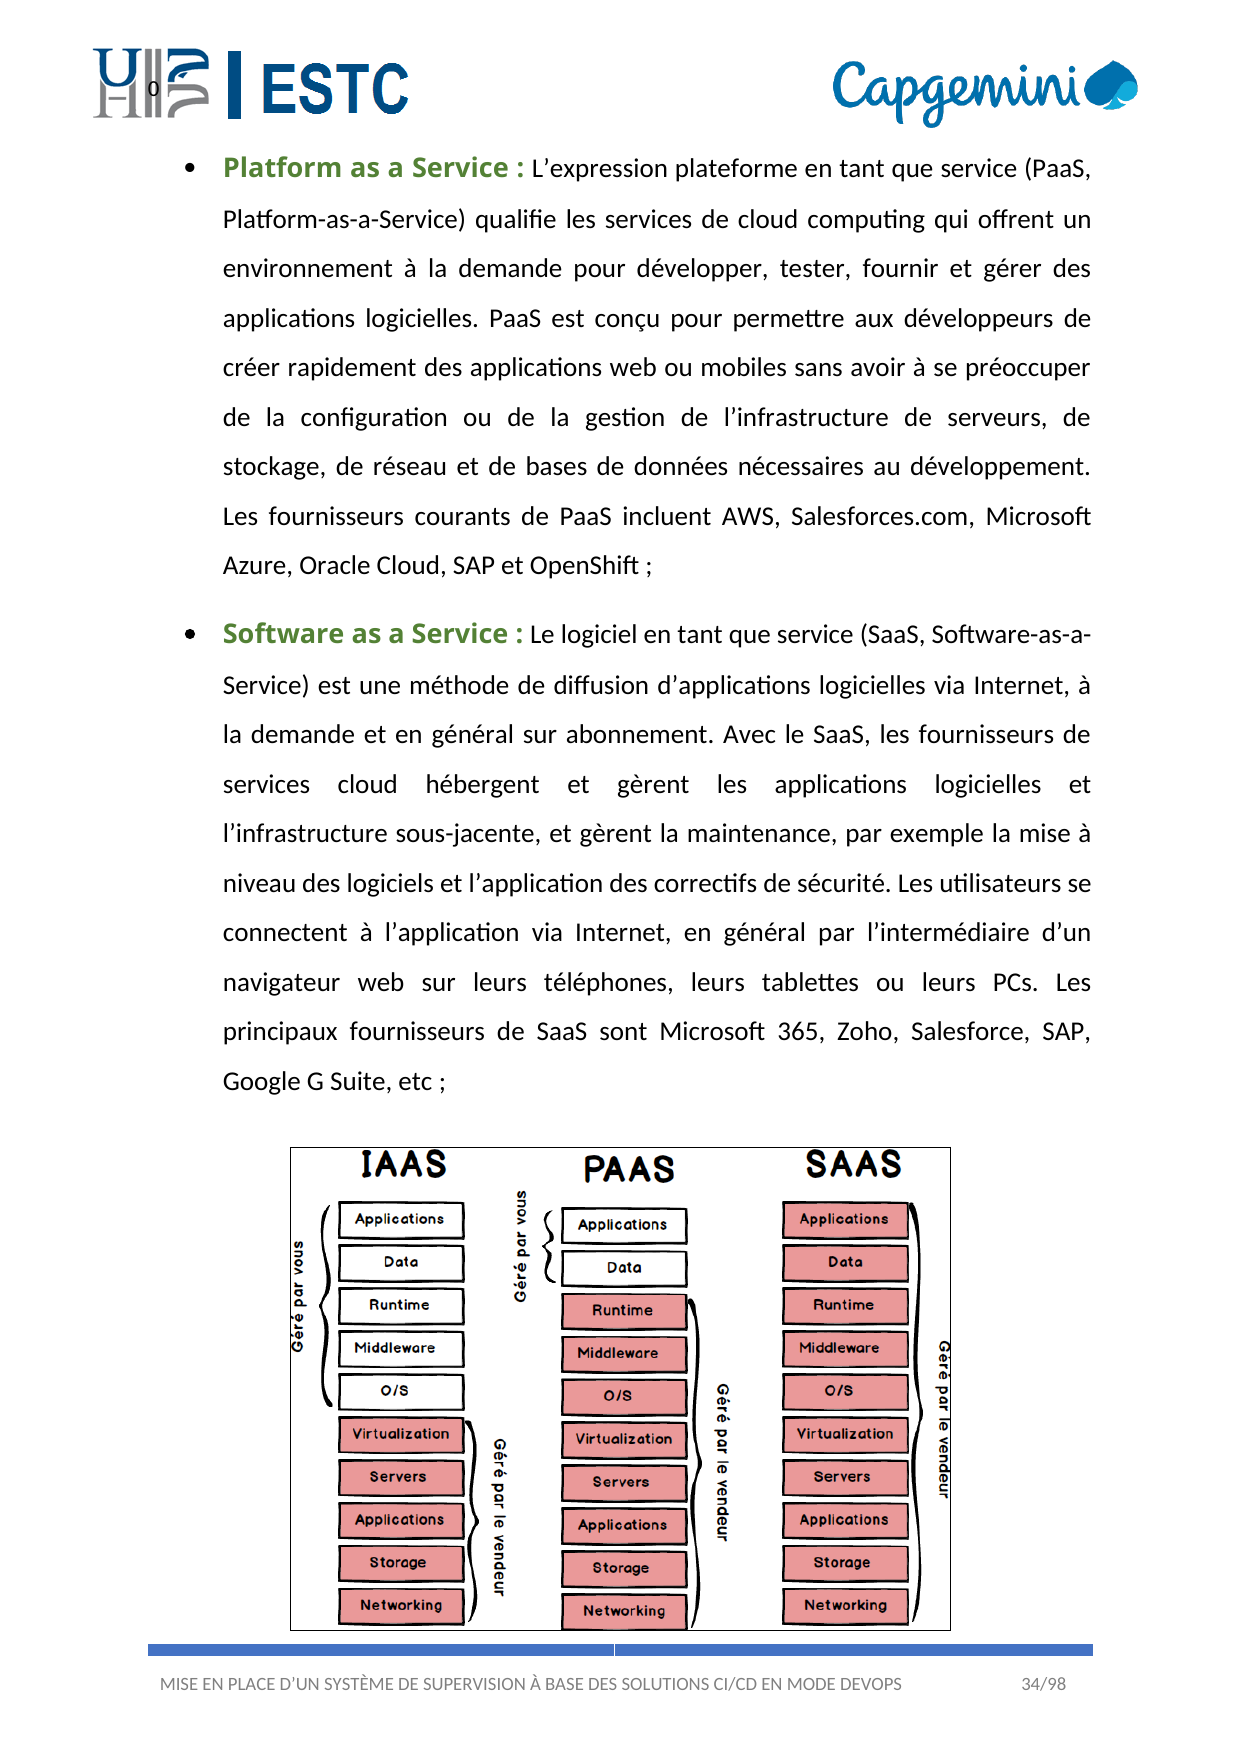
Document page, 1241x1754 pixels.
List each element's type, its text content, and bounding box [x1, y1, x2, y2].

picture [87, 40, 418, 136]
list Platform as a Service : L’expression plateforme en tant que service (PaaS, Platform-as-a-Service) qualifie les services de cloud computing qui offrent un environnement à la demande pour développer, tester, fournir et gérer des applications logicielles. PaaS est conçu pour permettre aux développeurs de créer rapidement des applications web ou mobiles sans avoir à se préoccuper de la configuration ou de la gestion de l’infrastructure de serveurs, de stockage, de réseau et de bases de données nécessaires au développement. Les fournisseurs courants de PaaS incluent AWS, Salesforces.com, Microsoft Azure, Oracle Cloud, SAP et OpenShift ; [185, 149, 1093, 581]
picture [833, 60, 1139, 128]
list Software as a Service : Le logiciel en tant que service (SaaS, Software-as-a-Service) est une méthode de diffusion d’applications logicielles via Internet, à la demande et en général sur abonnement. Avec le SaaS, les fournisseurs de services cloud hébergent et gèrent les applications logicielles et l’infrastructure sous-jacente, et gèrent la maintenance, par exemple la mise à niveau des logiciels et l’application des correctifs de sécurité. Les utilisateurs se connectent à l’application via Internet, en général par l’intermédiaire d’un navigateur web sur leurs téléphones, leurs tablettes ou leurs PCs. Les principaux fournisseurs de SaaS sont Microsoft 365, Zoho, Salesforce, SAP, Google G Suite, etc ; [185, 614, 1093, 1097]
picture [291, 1148, 950, 1630]
